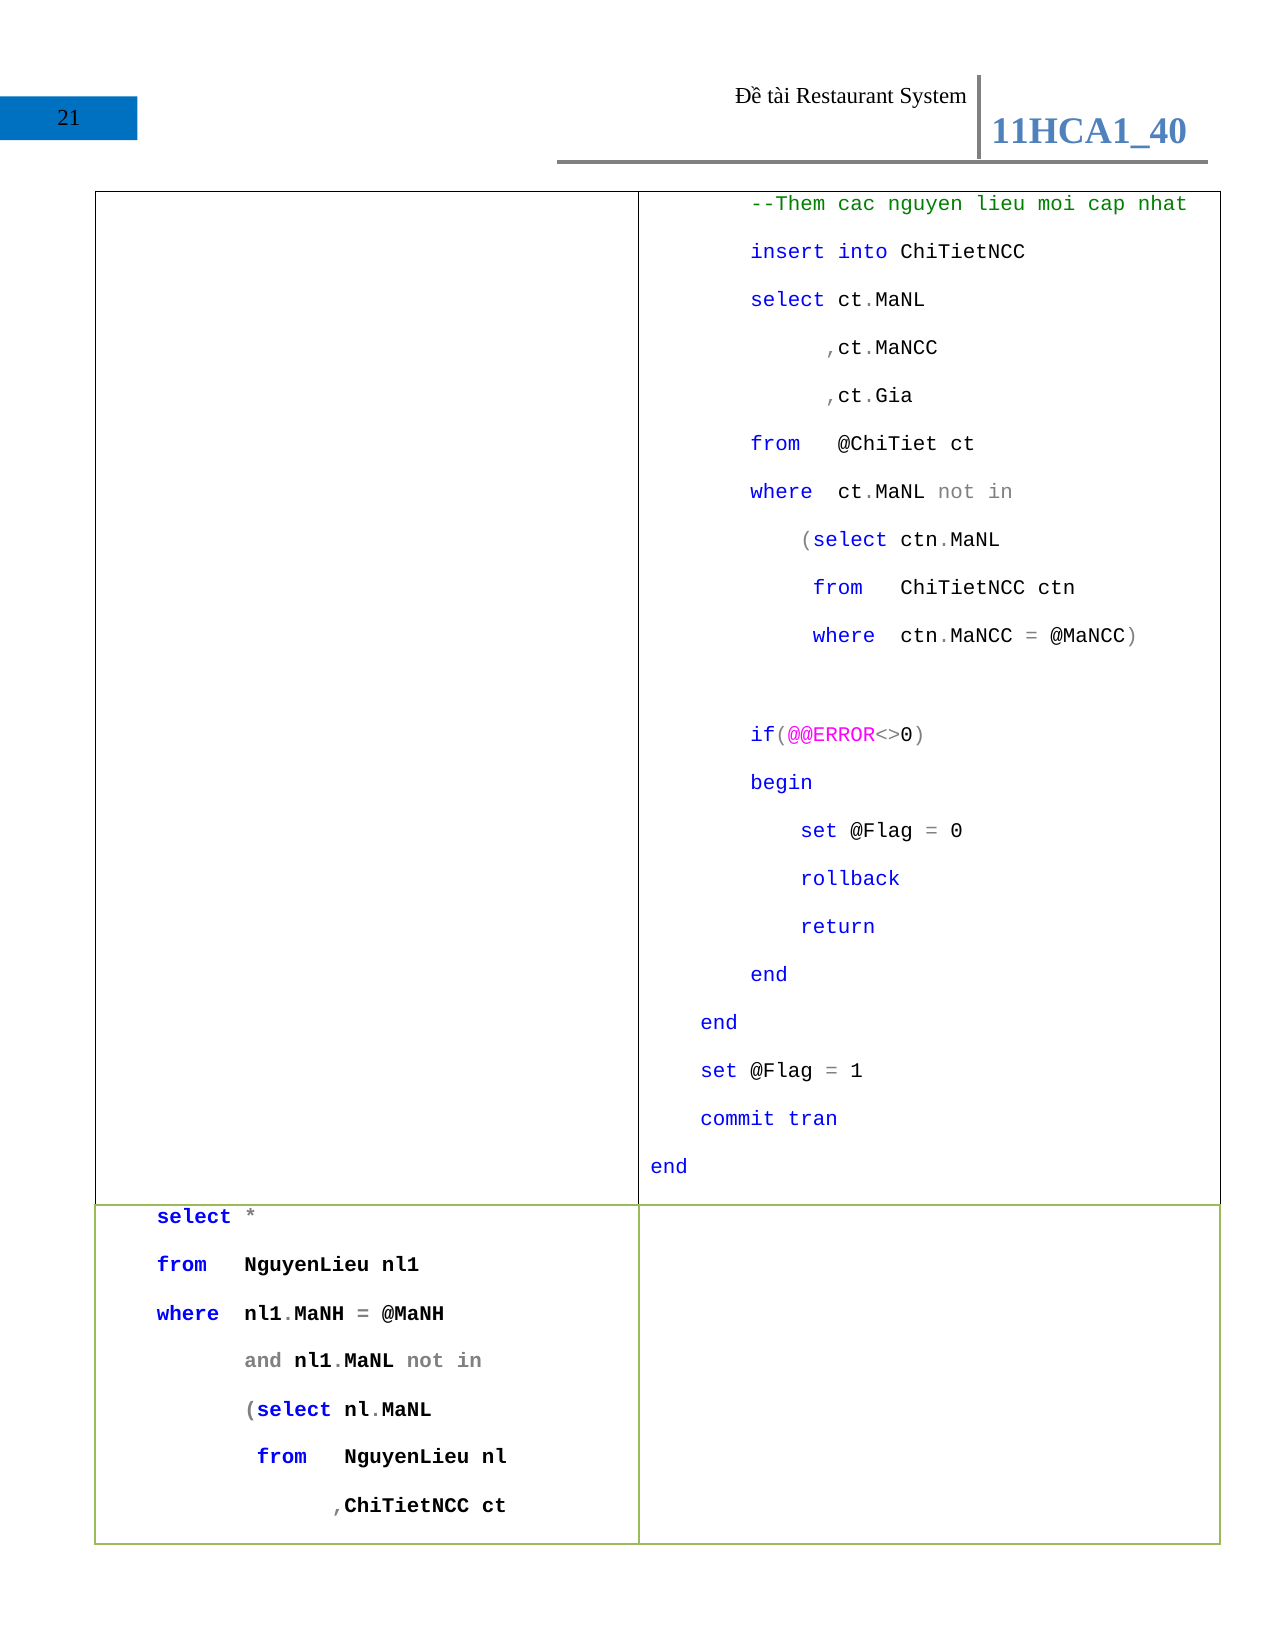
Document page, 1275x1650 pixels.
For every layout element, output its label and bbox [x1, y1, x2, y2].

table_cell [639, 192, 1220, 1204]
table_cell [96, 192, 638, 1204]
table_cell [96, 1206, 638, 1543]
table_cell [640, 1206, 1219, 1543]
